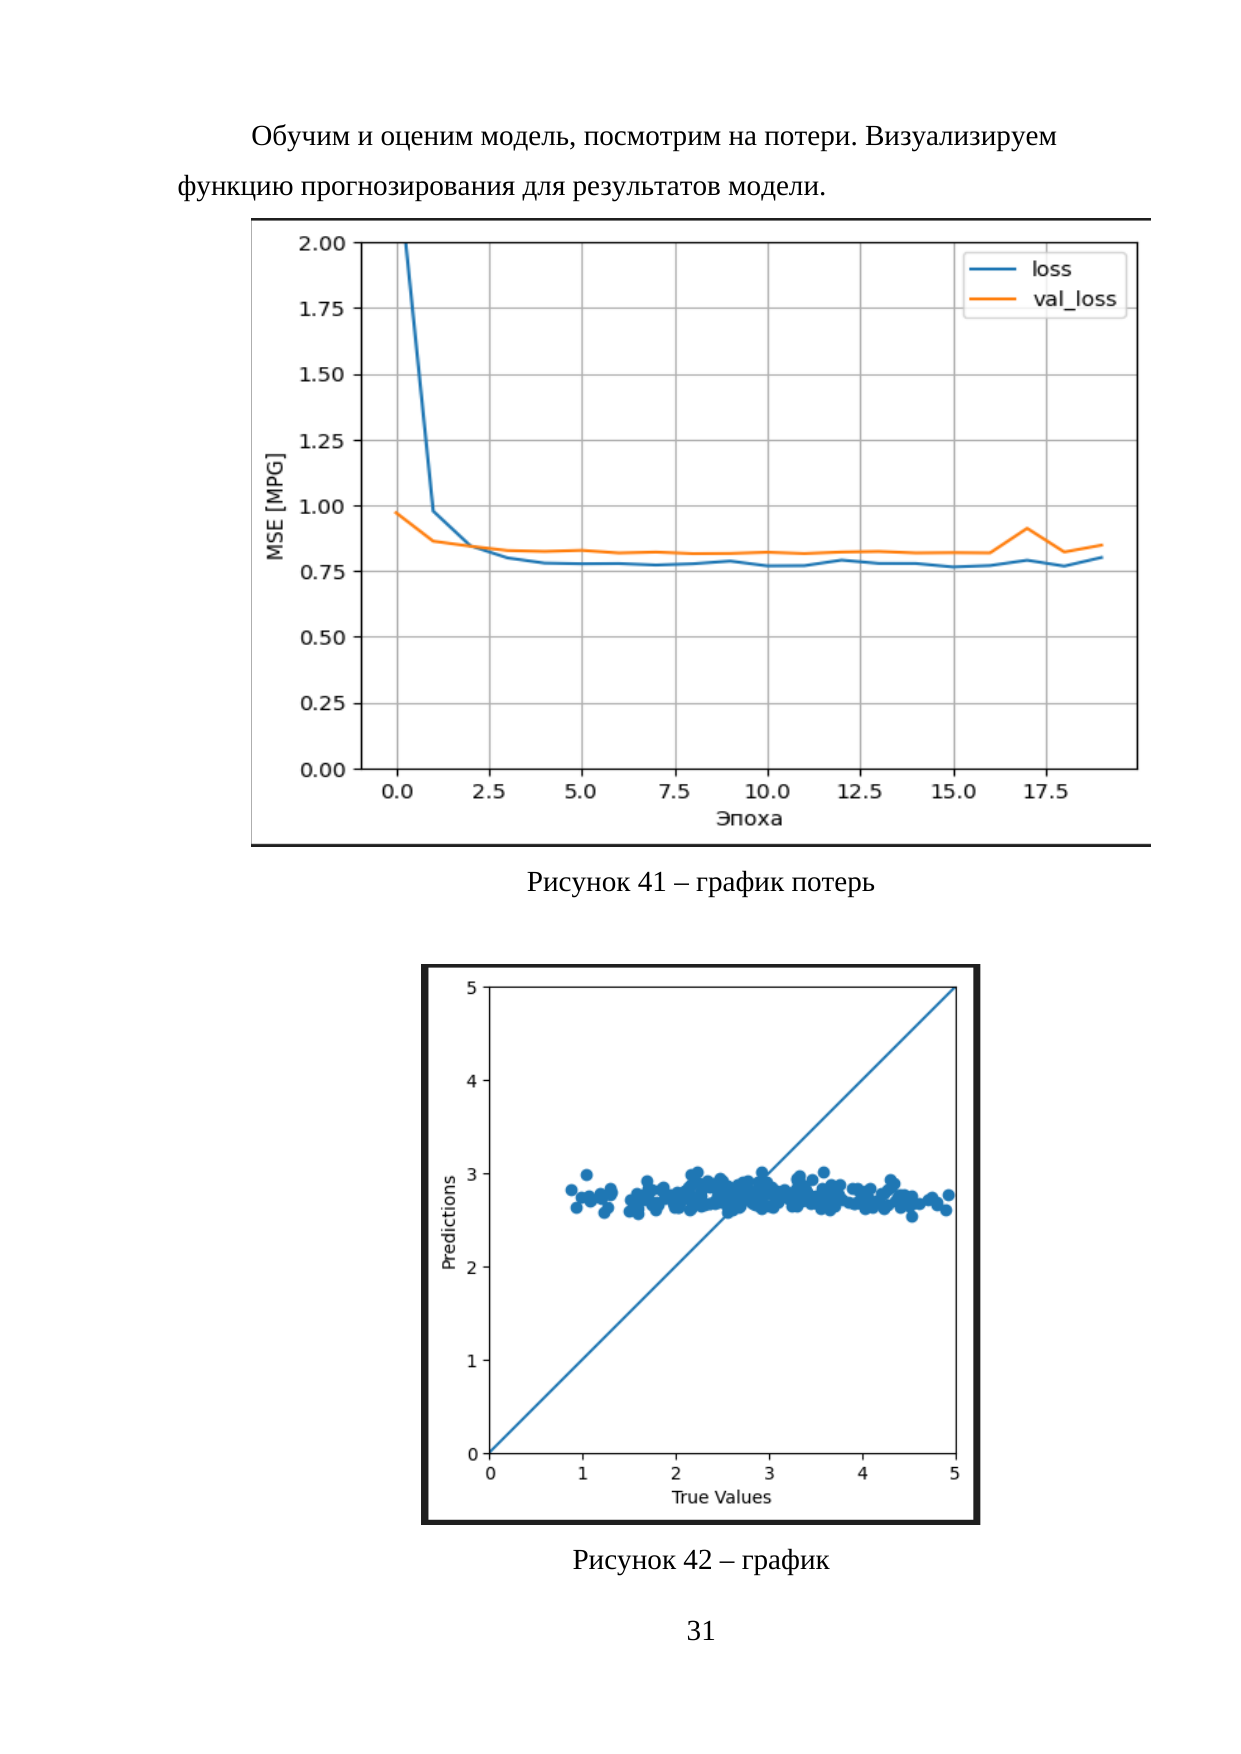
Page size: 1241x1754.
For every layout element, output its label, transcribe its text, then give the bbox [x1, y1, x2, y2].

text Обучим и оценим модель, посмотрим на потери. Визуализируем функцию прогнозирования для результатов модели. [177, 118, 1152, 202]
picture [421, 964, 981, 1525]
picture [251, 218, 1151, 847]
text Рисунок 41 – график потерь [177, 864, 1152, 897]
text Рисунок 42 – график [177, 1542, 1152, 1575]
